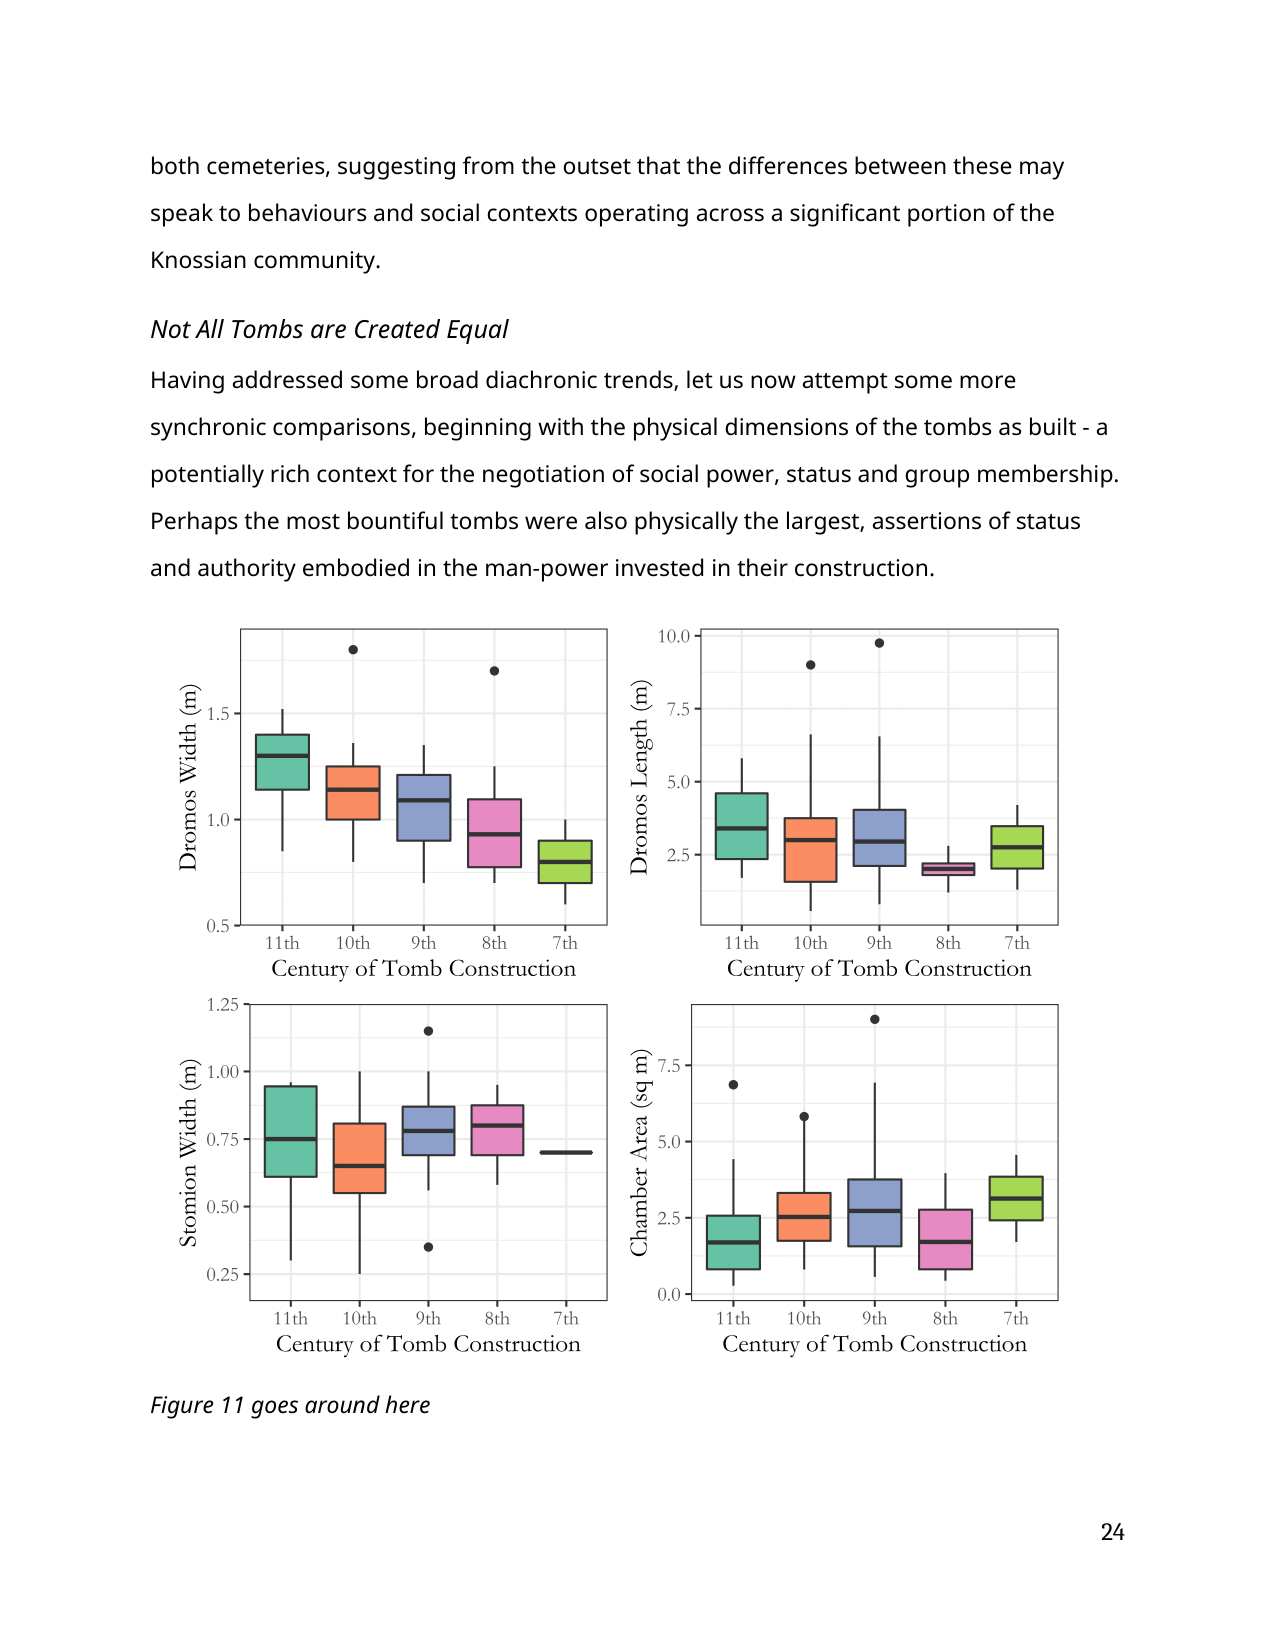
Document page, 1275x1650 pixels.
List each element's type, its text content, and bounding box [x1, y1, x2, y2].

subtitle Not All Tombs are Created Equal [150, 311, 1125, 346]
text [150, 150, 1125, 275]
picture [168, 617, 1070, 1368]
text Having addressed some broad diachronic trends, let us now attempt some more synchronic comparisons, beginning with the physical dimensions of the tombs as built - a potentially rich context for the negotiation of social power, status and group membership. Perhaps the most bountiful tombs were also physically the largest, assertions of status and authority embodied in the man-power invested in their construction. [150, 364, 1125, 583]
text Figure 11 goes around here [150, 1389, 1125, 1420]
